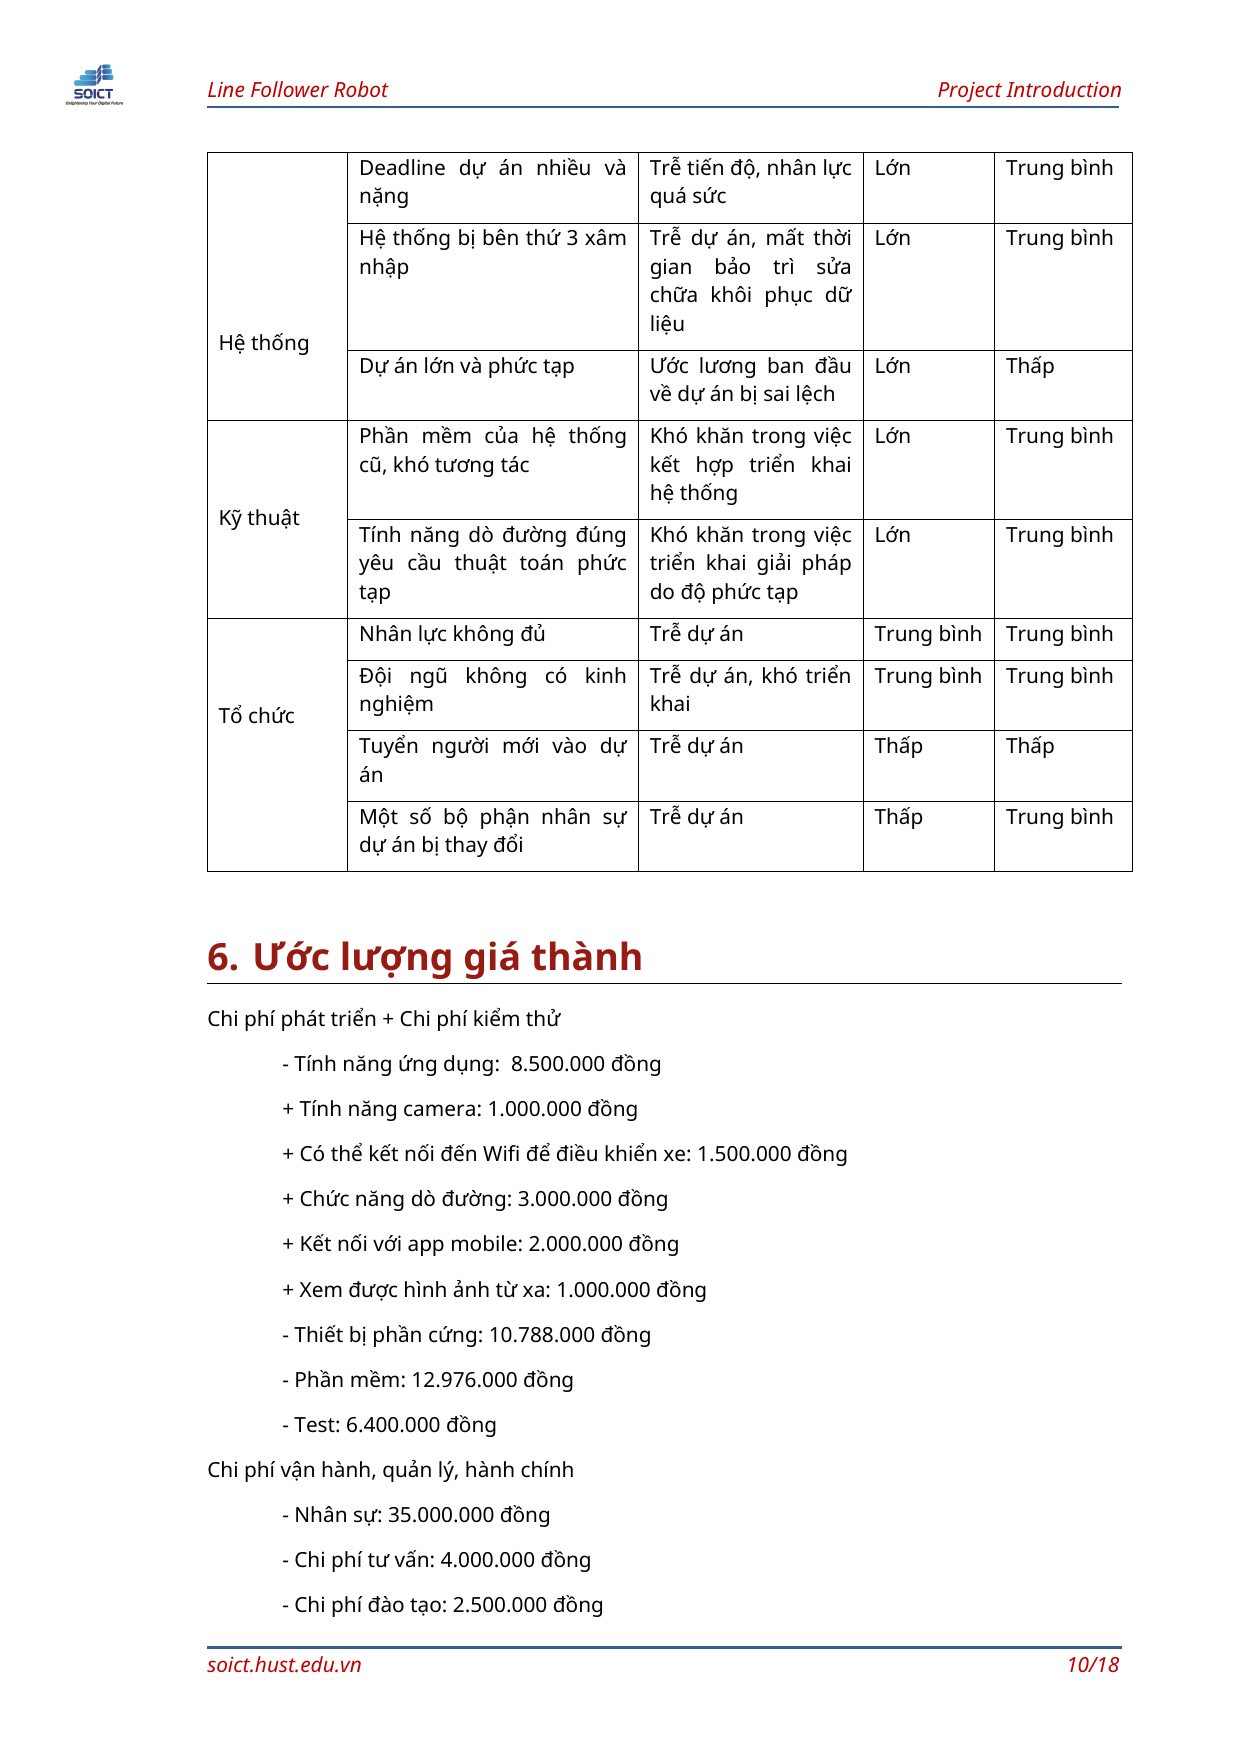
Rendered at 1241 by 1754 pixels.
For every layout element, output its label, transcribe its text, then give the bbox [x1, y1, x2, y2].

table_cell Ước lương ban đầu về dự án bị sai lệch [639, 351, 863, 420]
picture [59, 61, 131, 109]
table_cell Tuyển người mới vào dự án [348, 731, 638, 801]
table_cell Hệ thống bị bên thứ 3 xâm nhập [348, 224, 638, 350]
table_cell Khó khăn trong việc kết hợp triển khai hệ thống [639, 421, 863, 519]
table_cell Lớn [864, 351, 994, 420]
table_cell Deadline dự án nhiều và nặng [348, 153, 638, 222]
table_cell Trễ dự án [639, 731, 863, 801]
table_cell Trung bình [995, 520, 1132, 618]
table_cell Trung bình [995, 153, 1132, 222]
text + Xem được hình ảnh từ xa: 1.000.000 đồng [282, 1275, 1122, 1303]
table_cell Trung bình [995, 224, 1132, 350]
table_cell Trễ dự án [639, 619, 863, 660]
table_cell Trung bình [864, 619, 994, 660]
table_cell Thấp [864, 802, 994, 871]
table_cell Một số bộ phận nhân sự dự án bị thay đổi [348, 802, 638, 871]
table_cell Phần mềm của hệ thống cũ, khó tương tác [348, 421, 638, 519]
text - Phần mềm: 12.976.000 đồng [282, 1365, 1122, 1393]
table_cell Thấp [995, 351, 1132, 420]
table_cell Trễ dự án [639, 802, 863, 871]
text Chi phí vận hành, quản lý, hành chính [207, 1455, 1122, 1483]
text - Chi phí tư vấn: 4.000.000 đồng [282, 1545, 1122, 1574]
table_cell Trung bình [995, 661, 1132, 730]
text - Thiết bị phần cứng: 10.788.000 đồng [282, 1320, 1122, 1348]
table_cell Tổ chức [208, 619, 347, 871]
table_cell Khó khăn trong việc triển khai giải pháp do độ phức tạp [639, 520, 863, 618]
table_cell Dự án lớn và phức tạp [348, 351, 638, 420]
table_cell Trễ dự án, mất thời gian bảo trì sửa chữa khôi phục dữ liệu [639, 224, 863, 350]
text - Chi phí đào tạo: 2.500.000 đồng [282, 1590, 1122, 1619]
table_cell Lớn [864, 520, 994, 618]
text - Nhân sự: 35.000.000 đồng [282, 1500, 1122, 1529]
text + Tính năng camera: 1.000.000 đồng [282, 1094, 1122, 1123]
table_cell Trễ dự án, khó triển khai [639, 661, 863, 730]
table_cell Lớn [864, 224, 994, 350]
table_cell Kỹ thuật [208, 421, 347, 618]
table_cell Thấp [864, 731, 994, 801]
table_cell Trung bình [864, 661, 994, 730]
subtitle Ước lượng giá thành [207, 930, 1122, 983]
text - Tính năng ứng dụng: 8.500.000 đồng [282, 1049, 1122, 1078]
text + Chức năng dò đường: 3.000.000 đồng [282, 1184, 1122, 1213]
table_cell Tính năng dò đường đúng yêu cầu thuật toán phức tạp [348, 520, 638, 618]
table_cell Lớn [864, 153, 994, 222]
table_cell Nhân lực không đủ [348, 619, 638, 660]
table_cell Trung bình [995, 619, 1132, 660]
table_cell Thấp [995, 731, 1132, 801]
table_cell Trung bình [995, 802, 1132, 871]
table_cell Đội ngũ không có kinh nghiệm [348, 661, 638, 730]
text Chi phí phát triển + Chi phí kiểm thử [207, 1004, 1122, 1032]
table_cell Lớn [864, 421, 994, 519]
text + Kết nối với app mobile: 2.000.000 đồng [282, 1229, 1122, 1258]
text - Test: 6.400.000 đồng [282, 1410, 1122, 1438]
table_cell Trễ tiến độ, nhân lực quá sức [639, 153, 863, 222]
text + Có thể kết nối đến Wifi để điều khiển xe: 1.500.000 đồng [282, 1139, 1122, 1168]
table_cell Trung bình [995, 421, 1132, 519]
